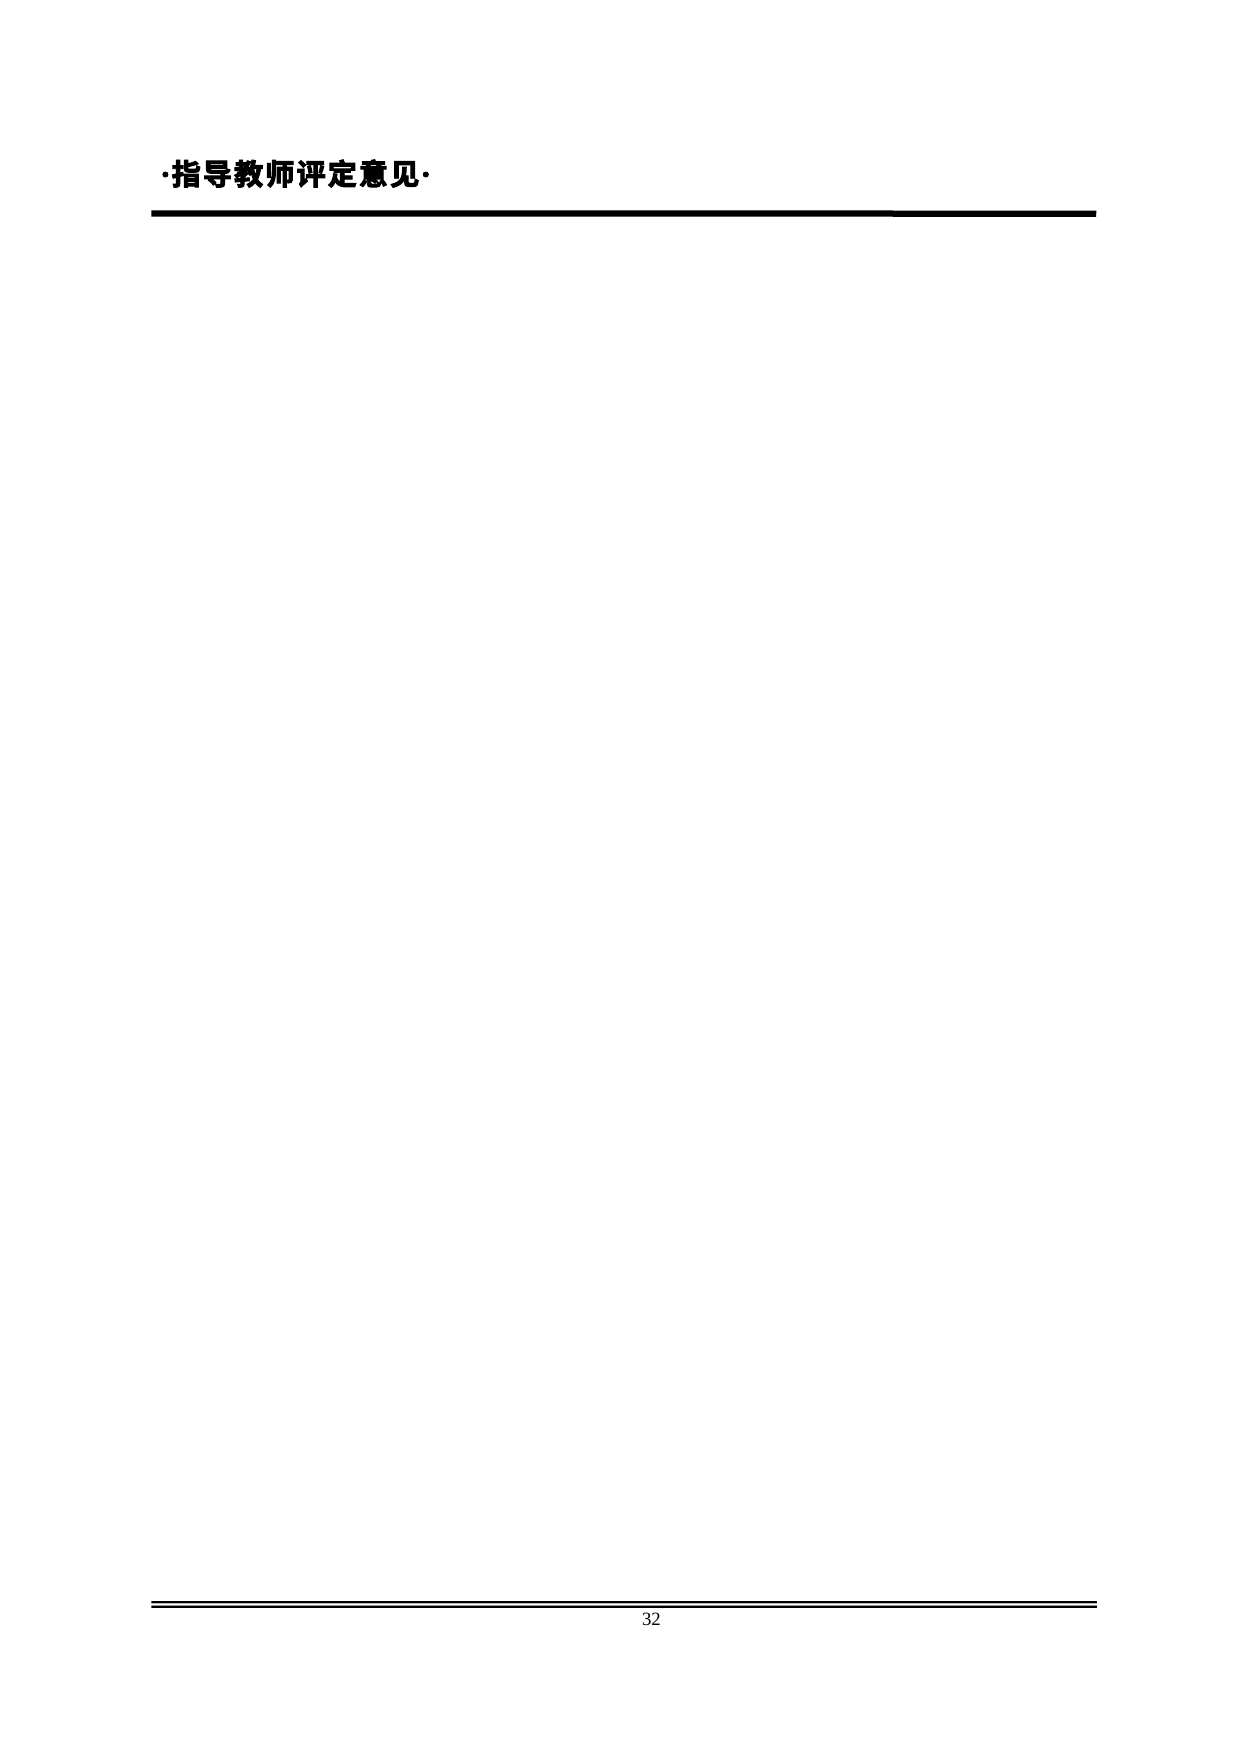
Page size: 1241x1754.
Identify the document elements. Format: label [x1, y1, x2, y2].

picture [151, 1601, 1100, 1608]
